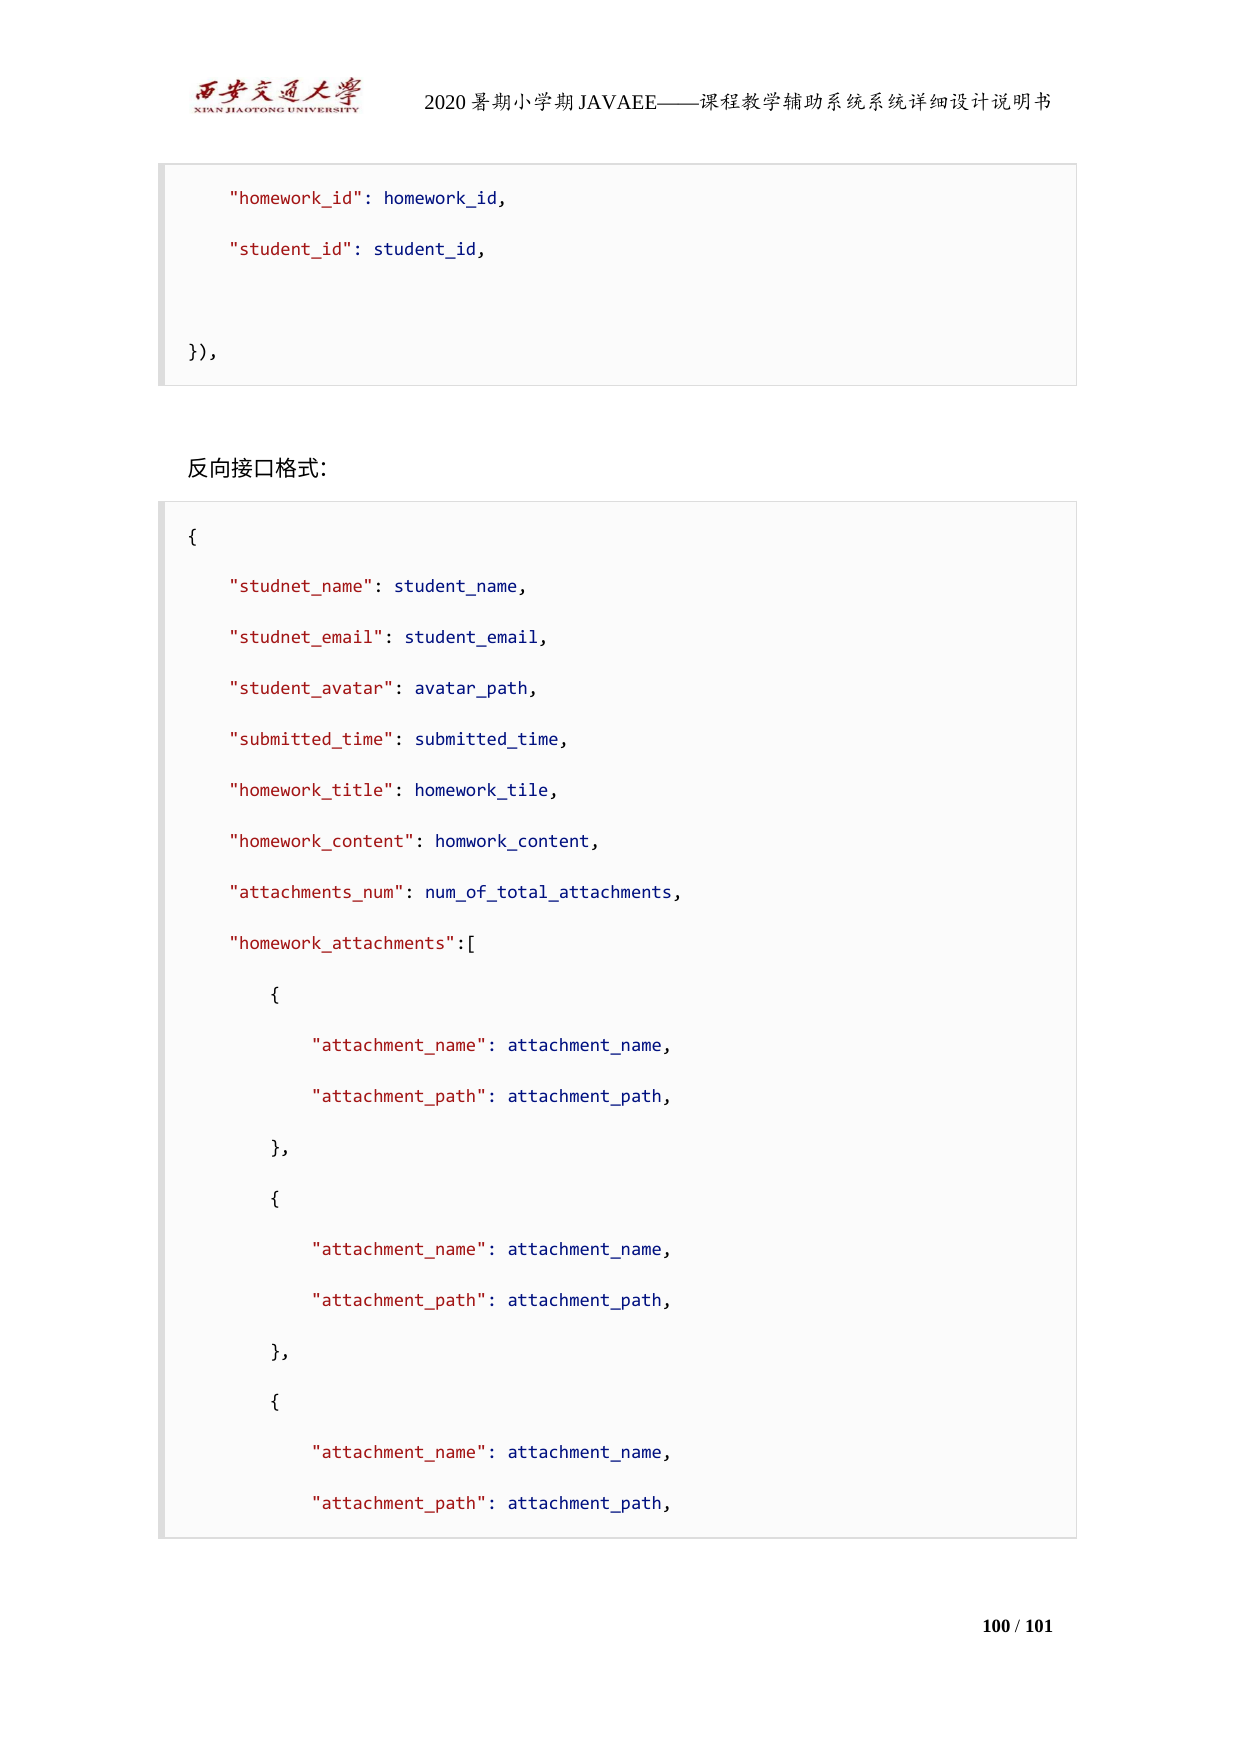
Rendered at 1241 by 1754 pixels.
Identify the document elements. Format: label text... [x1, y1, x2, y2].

text { [165, 1367, 1076, 1417]
text "attachment_name": attachment_name, [165, 1214, 1076, 1265]
text "student_avatar": avatar_path, [165, 653, 1076, 704]
text "attachment_path": attachment_path, [165, 1061, 1076, 1112]
text { [165, 502, 1076, 552]
text "submitted_time": submitted_time, [165, 704, 1076, 755]
text "attachment_name": attachment_name, [165, 1417, 1076, 1468]
picture [189, 77, 364, 114]
text "student_id": student_id, [165, 214, 1076, 265]
text }), [165, 316, 1076, 385]
text { [165, 959, 1076, 1010]
text "homework_content": homwork_content, [165, 806, 1076, 857]
text "homework_id": homework_id, [165, 165, 1076, 214]
text "attachments_num": num_of_total_attachments, [165, 857, 1076, 908]
text "studnet_email": student_email, [165, 602, 1076, 653]
text "attachment_path": attachment_path, [165, 1265, 1076, 1316]
text "homework_attachments":[ [165, 908, 1076, 959]
text }, [165, 1112, 1076, 1163]
text }, [165, 1316, 1076, 1367]
text "attachment_name": attachment_name, [165, 1010, 1076, 1061]
text "studnet_name": student_name, [165, 552, 1076, 602]
text "attachment_path": attachment_path, [165, 1468, 1076, 1537]
text { [165, 1163, 1076, 1214]
text 反向接口格式： [187, 450, 1053, 484]
text "homework_title": homework_tile, [165, 755, 1076, 806]
